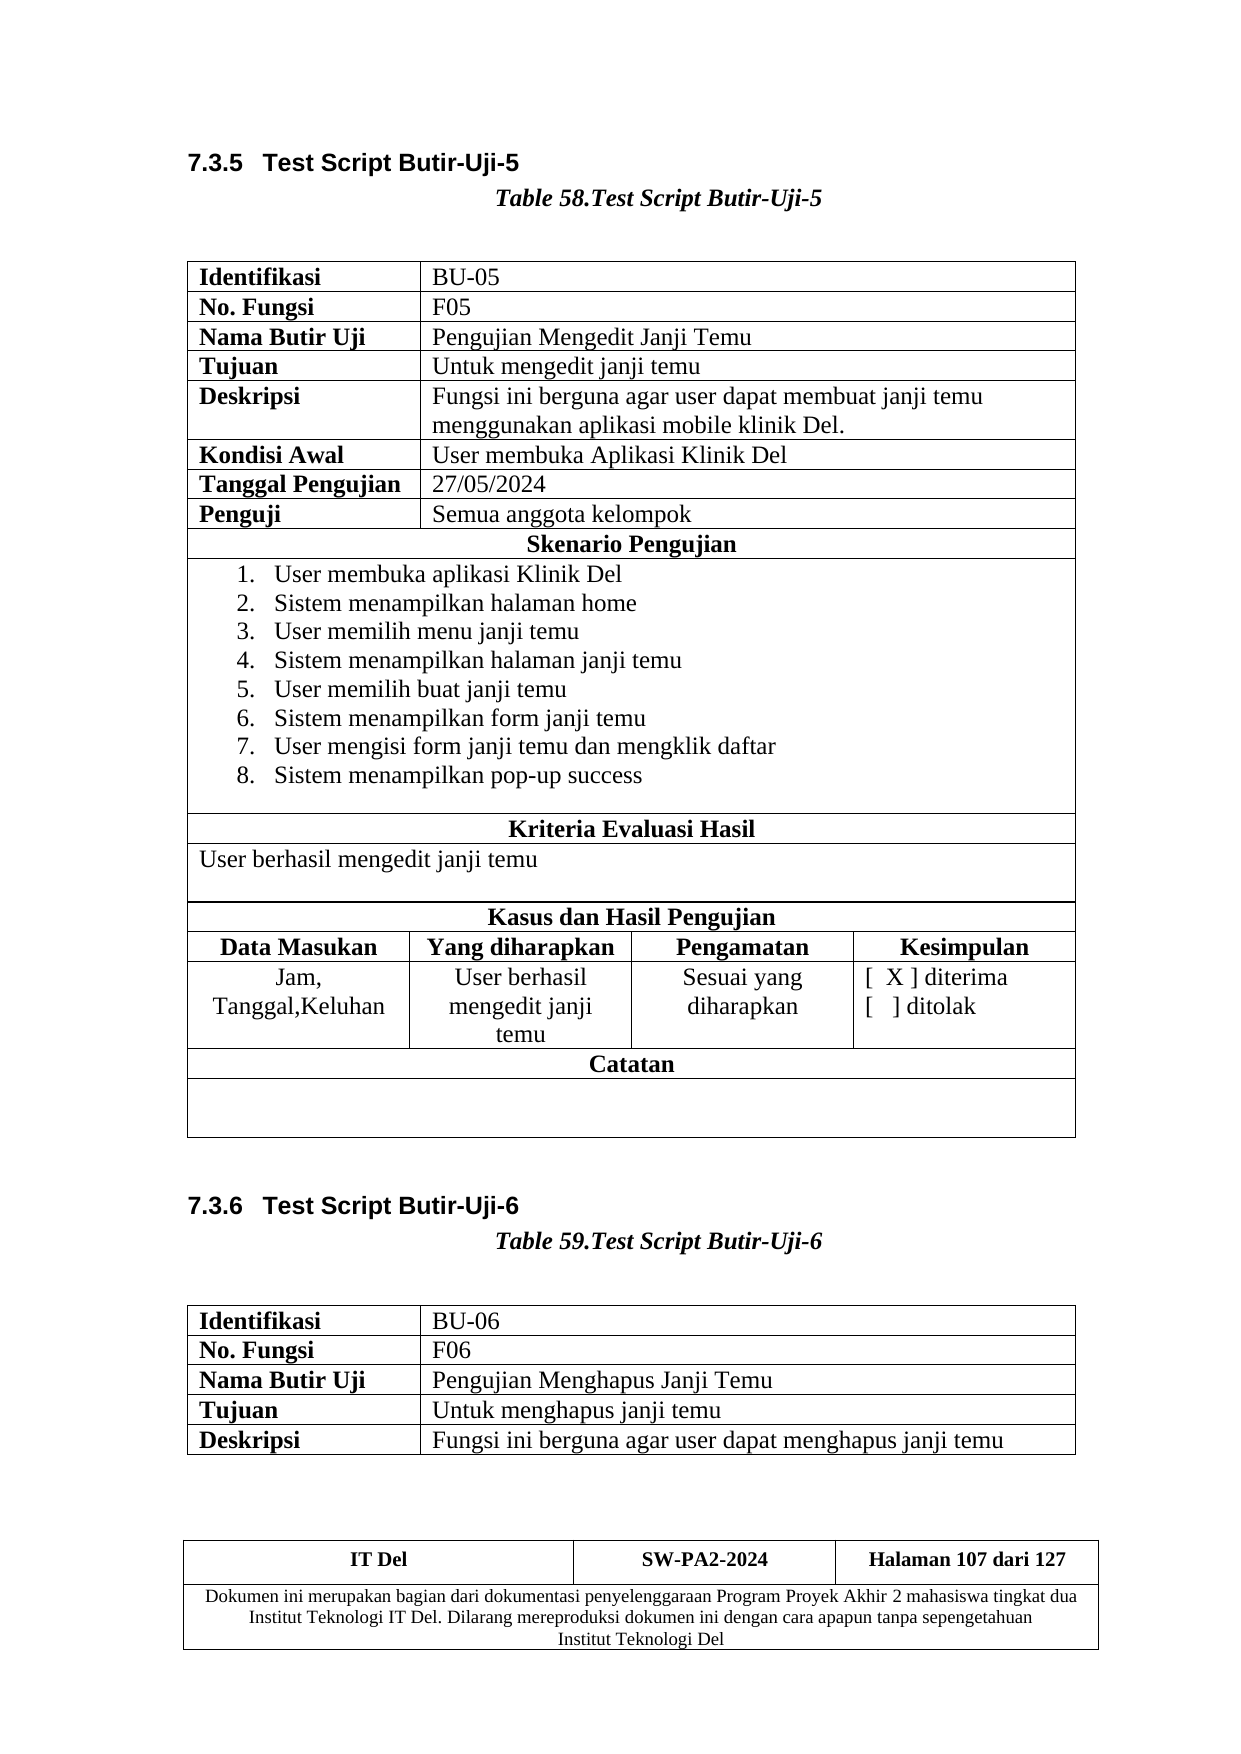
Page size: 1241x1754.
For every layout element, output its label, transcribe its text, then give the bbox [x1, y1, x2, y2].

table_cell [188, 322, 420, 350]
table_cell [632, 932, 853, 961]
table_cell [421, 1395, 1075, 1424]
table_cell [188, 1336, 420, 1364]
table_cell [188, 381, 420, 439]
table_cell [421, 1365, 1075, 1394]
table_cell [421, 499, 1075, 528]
subtitle Test Script Butir-Uji-5 [187, 148, 1132, 176]
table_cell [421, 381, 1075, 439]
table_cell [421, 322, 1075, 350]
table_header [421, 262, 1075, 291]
subtitle Test Script Butir-Uji-6 [187, 1191, 1132, 1220]
text Table 58.Test Script Butir-Uji-5 [187, 183, 1132, 211]
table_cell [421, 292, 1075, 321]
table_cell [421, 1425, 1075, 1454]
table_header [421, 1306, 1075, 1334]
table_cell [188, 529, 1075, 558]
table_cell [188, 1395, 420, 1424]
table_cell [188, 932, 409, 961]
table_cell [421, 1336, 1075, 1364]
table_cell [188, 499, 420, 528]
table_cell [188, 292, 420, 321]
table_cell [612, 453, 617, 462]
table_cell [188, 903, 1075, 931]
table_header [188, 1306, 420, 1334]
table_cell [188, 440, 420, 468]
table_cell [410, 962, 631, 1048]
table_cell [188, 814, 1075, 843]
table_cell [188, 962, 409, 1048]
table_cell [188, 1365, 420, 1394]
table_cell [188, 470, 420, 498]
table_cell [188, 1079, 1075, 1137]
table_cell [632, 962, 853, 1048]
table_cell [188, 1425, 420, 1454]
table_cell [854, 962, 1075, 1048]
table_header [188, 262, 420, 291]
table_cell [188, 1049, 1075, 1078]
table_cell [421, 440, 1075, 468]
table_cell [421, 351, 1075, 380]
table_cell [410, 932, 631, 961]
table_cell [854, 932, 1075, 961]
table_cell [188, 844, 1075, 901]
text Table 59.Test Script Butir-Uji-6 [187, 1226, 1132, 1255]
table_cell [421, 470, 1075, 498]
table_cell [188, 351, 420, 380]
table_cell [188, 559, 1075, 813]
